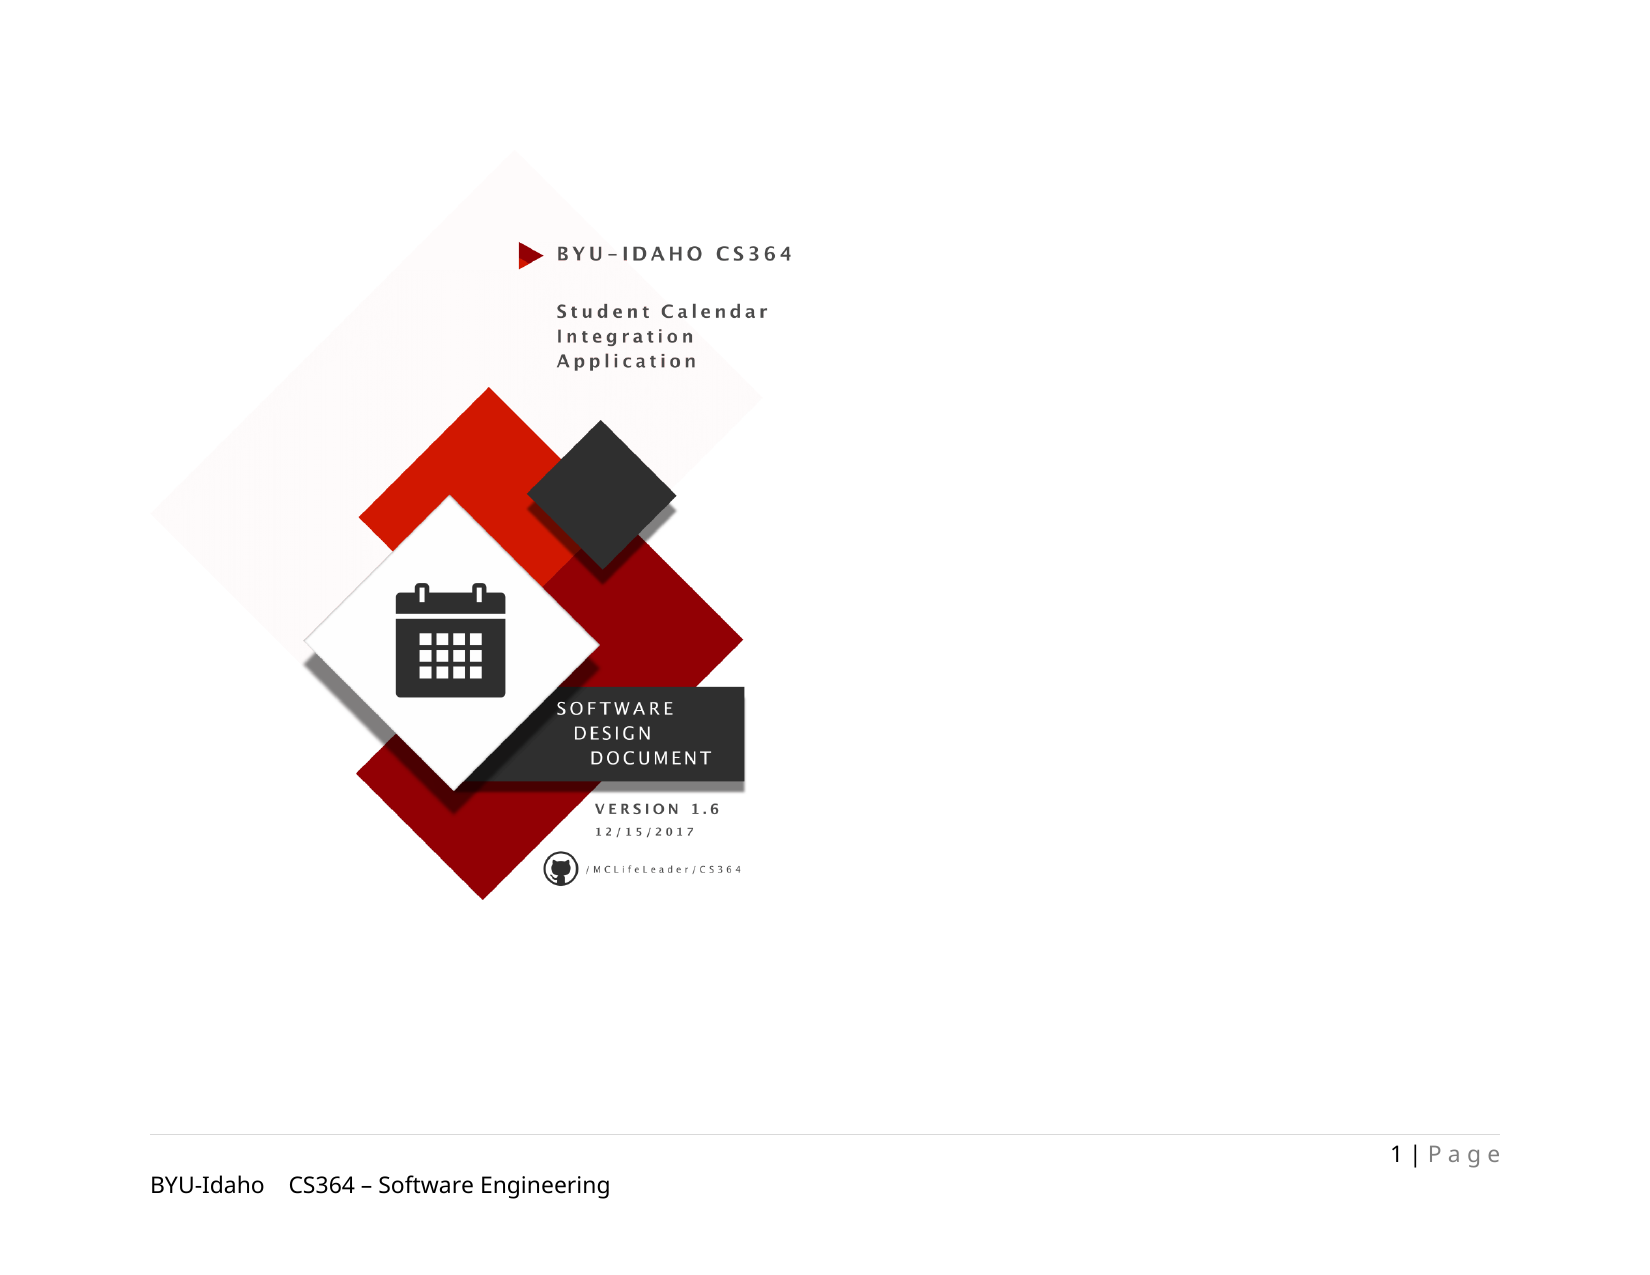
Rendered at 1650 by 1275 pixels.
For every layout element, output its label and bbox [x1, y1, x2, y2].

picture [150, 150, 791, 900]
